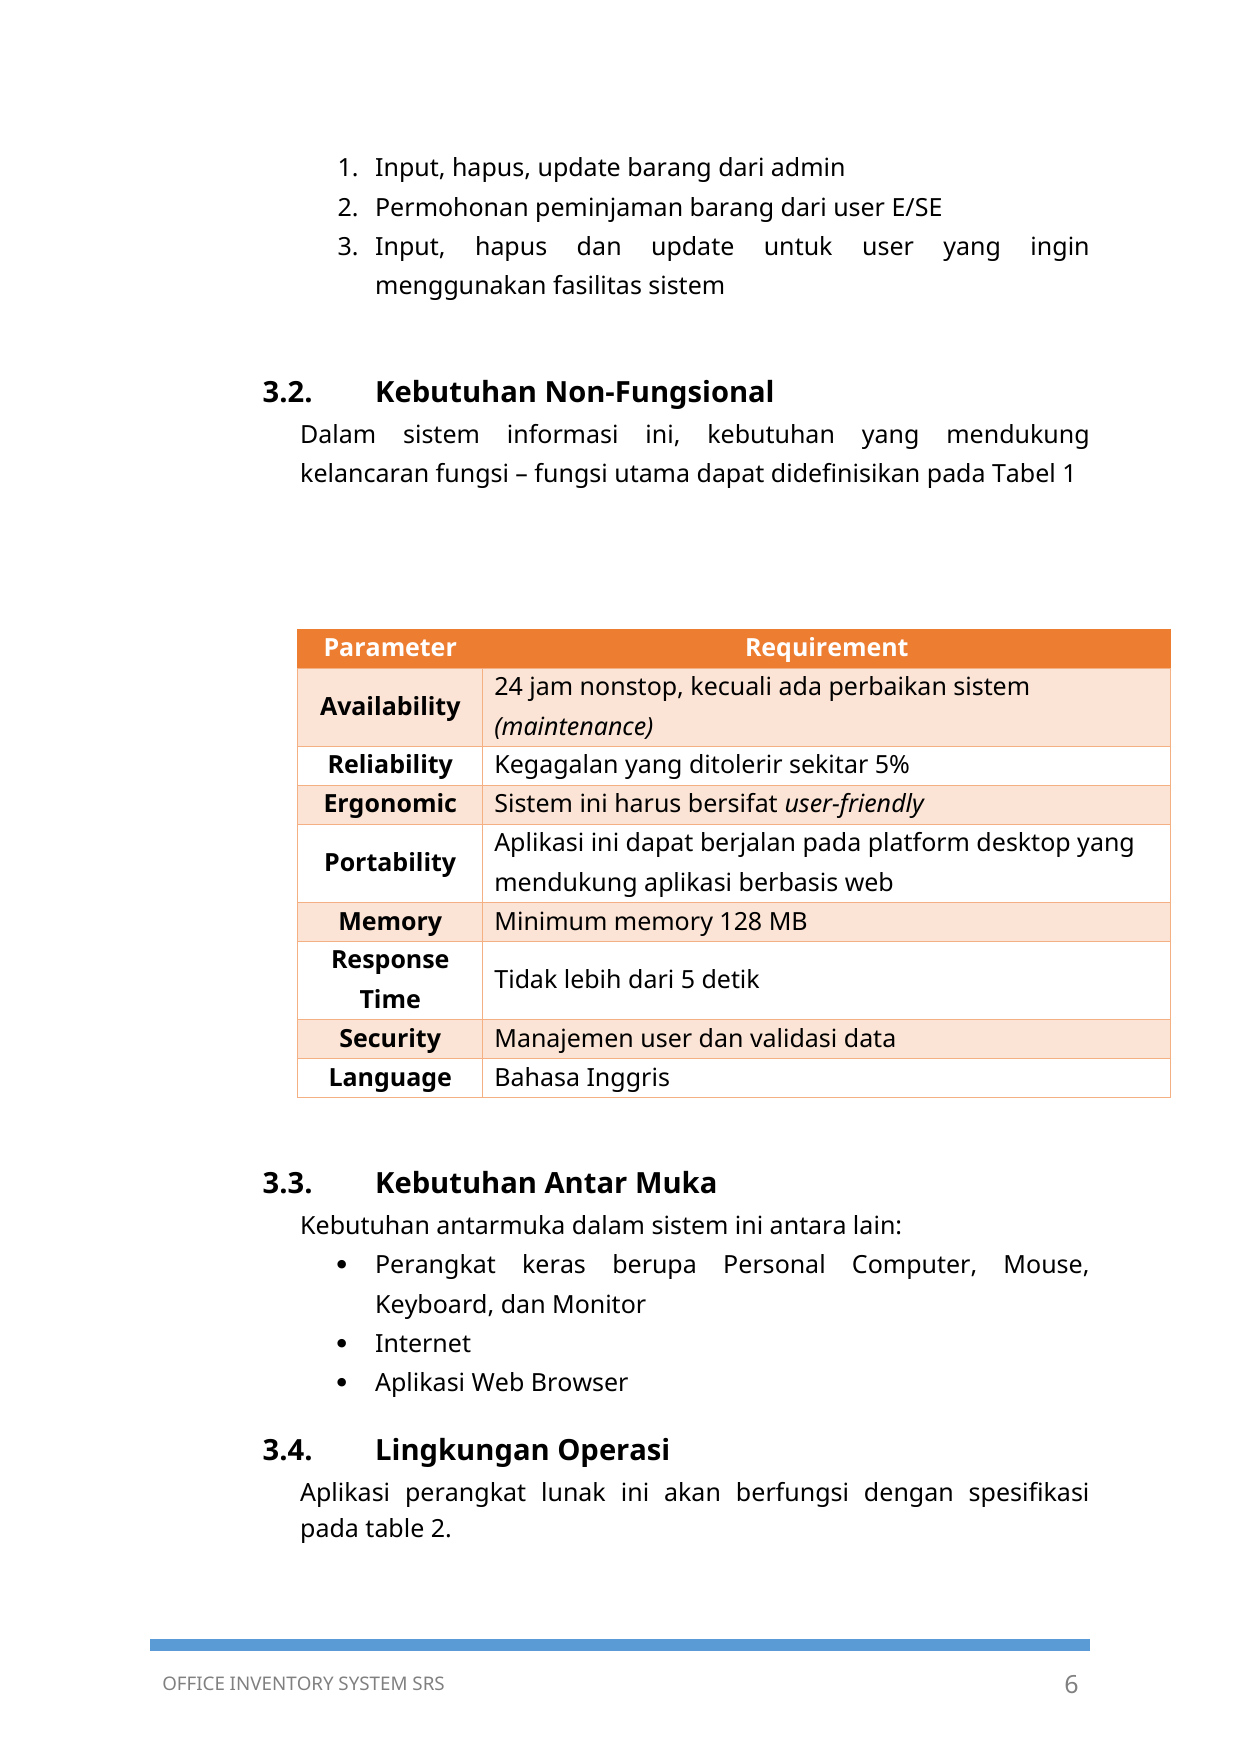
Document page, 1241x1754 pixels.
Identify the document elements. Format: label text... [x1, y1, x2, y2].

table_cell Tidak lebih dari 5 detik [483, 942, 1170, 1019]
list Aplikasi perangkat lunak ini akan berfungsi dengan spesifikasi pada table 2. [300, 1474, 1090, 1545]
table_cell 24 jam nonstop, kecuali ada perbaikan sistem (maintenance) [483, 669, 1170, 746]
table_cell Aplikasi ini dapat berjalan pada platform desktop yang mendukung aplikasi berbasis web [483, 825, 1170, 902]
table_cell Manajemen user dan validasi data [483, 1020, 1170, 1058]
table_cell Response Time [298, 942, 482, 1019]
list Input, hapus dan update untuk user yang ingin menggunakan fasilitas sistem [337, 228, 1090, 302]
subtitle Kebutuhan Non-Fungsional [262, 371, 1090, 411]
table_cell Kegagalan yang ditolerir sekitar 5% [483, 747, 1170, 785]
table_cell Memory [298, 903, 482, 941]
table_cell Language [298, 1059, 482, 1097]
subtitle Lingkungan Operasi [262, 1429, 1090, 1468]
list Permohonan peminjaman barang dari user E/SE [337, 189, 1090, 223]
table_header Parameter [298, 630, 482, 668]
table_header Requirement [483, 630, 1170, 668]
table_cell Security [298, 1020, 482, 1058]
table_cell Ergonomic [298, 786, 482, 824]
table_cell Reliability [298, 747, 482, 785]
table_cell Minimum memory 128 MB [483, 903, 1170, 941]
list Perangkat keras berupa Personal Computer, Mouse, Keyboard, dan Monitor [337, 1247, 1090, 1320]
table_cell Sistem ini harus bersifat user-friendly [483, 786, 1170, 824]
list Internet [337, 1325, 1090, 1359]
subtitle Kebutuhan Antar Muka [262, 1162, 1090, 1202]
list Input, hapus, update barang dari admin [337, 150, 1090, 184]
list Kebutuhan antarmuka dalam sistem ini antara lain: [300, 1208, 1090, 1242]
list Dalam sistem informasi ini, kebutuhan yang mendukung kelancaran fungsi – fungsi utama dapat didefinisikan pada Tabel 1 [300, 416, 1090, 490]
table_cell Bahasa Inggris [483, 1059, 1170, 1097]
table_cell Availability [298, 669, 482, 746]
table_cell Portability [298, 825, 482, 902]
list Aplikasi Web Browser [337, 1364, 1090, 1399]
